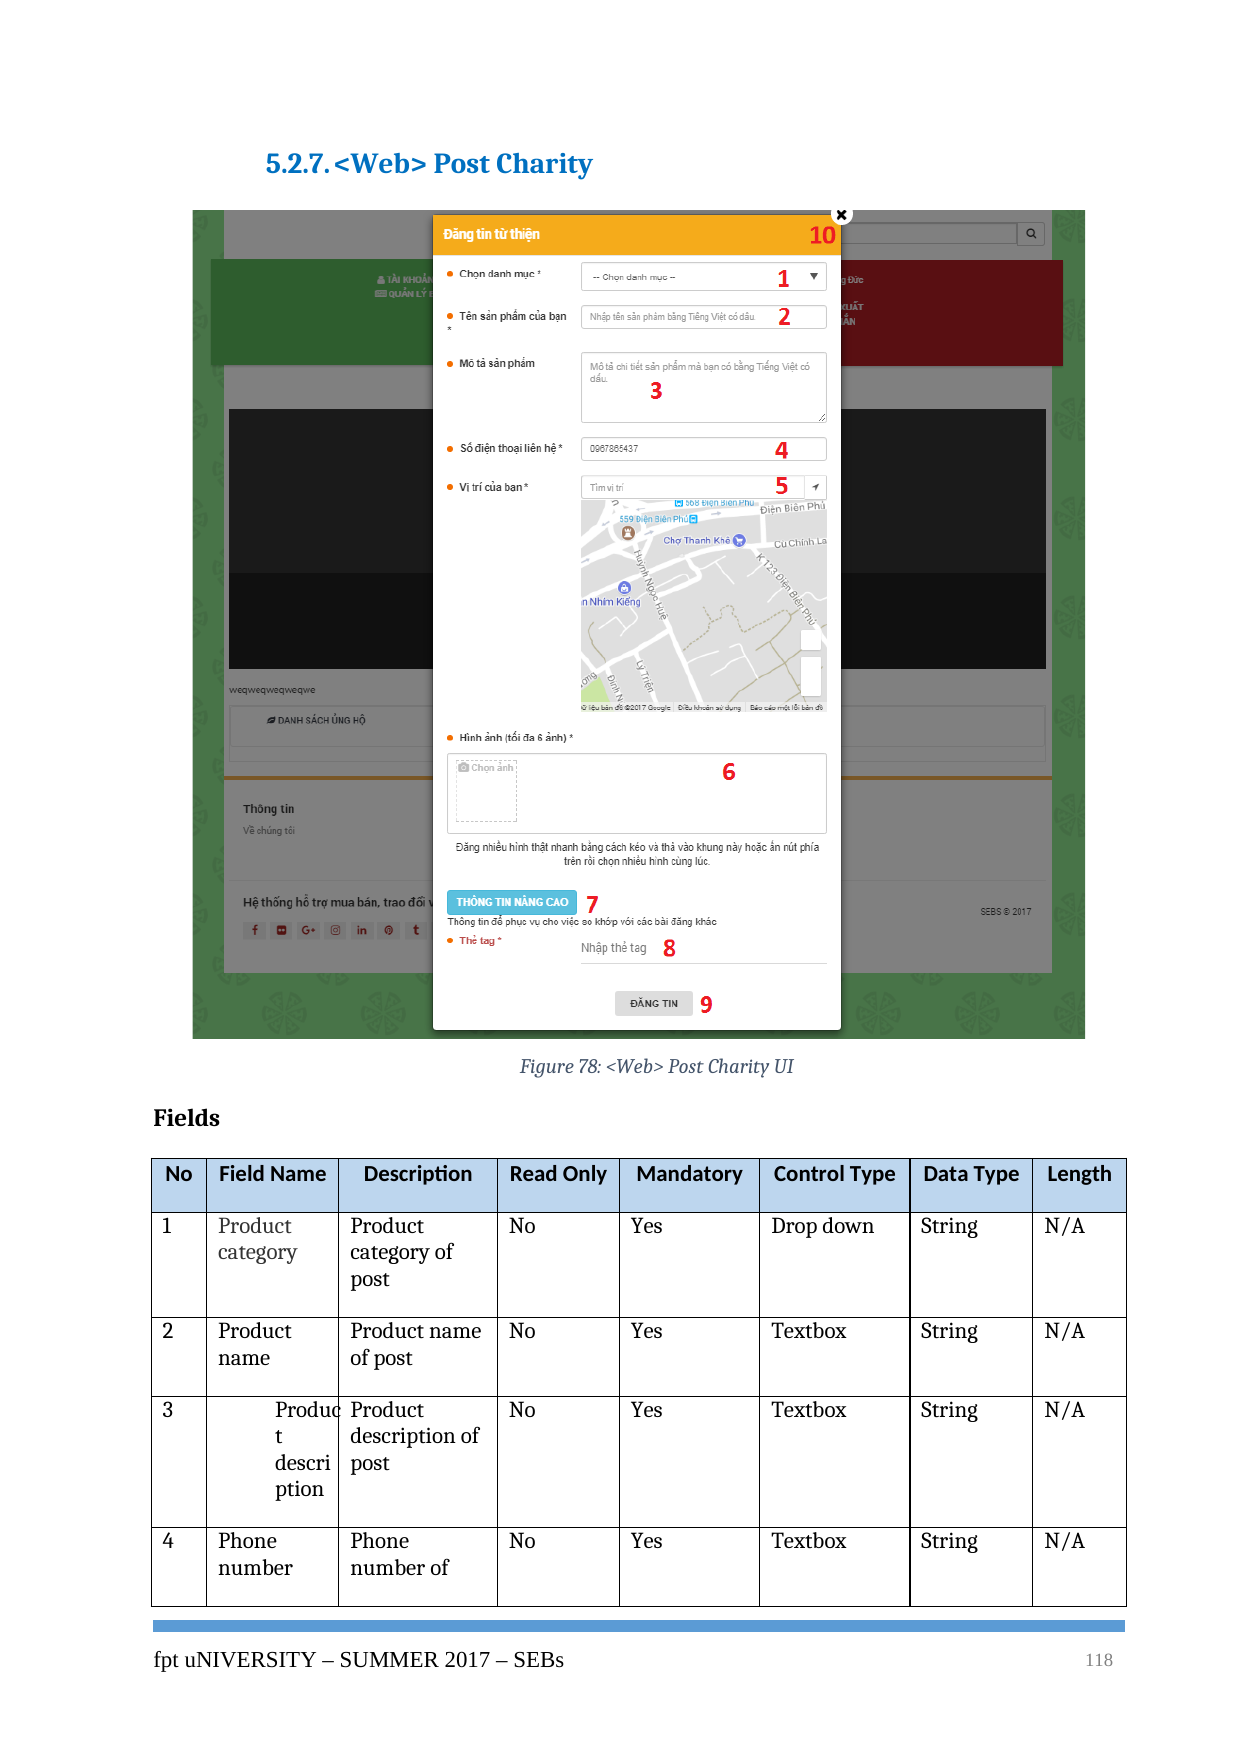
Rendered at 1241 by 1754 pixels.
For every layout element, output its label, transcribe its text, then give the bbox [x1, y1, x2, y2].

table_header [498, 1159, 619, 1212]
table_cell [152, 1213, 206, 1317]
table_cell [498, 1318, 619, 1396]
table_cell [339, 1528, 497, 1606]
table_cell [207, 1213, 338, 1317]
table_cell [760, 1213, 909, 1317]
picture [192, 210, 1086, 1039]
text <Web> Post Charity [266, 147, 1125, 181]
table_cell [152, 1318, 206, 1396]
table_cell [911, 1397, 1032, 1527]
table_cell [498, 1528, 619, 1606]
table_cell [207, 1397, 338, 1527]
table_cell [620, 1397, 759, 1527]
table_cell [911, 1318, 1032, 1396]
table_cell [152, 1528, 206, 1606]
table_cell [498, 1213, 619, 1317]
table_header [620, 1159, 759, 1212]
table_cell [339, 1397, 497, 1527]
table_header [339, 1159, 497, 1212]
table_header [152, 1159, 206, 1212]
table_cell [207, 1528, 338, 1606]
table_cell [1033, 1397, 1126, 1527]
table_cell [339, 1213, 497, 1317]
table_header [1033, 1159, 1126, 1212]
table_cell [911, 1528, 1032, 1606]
text Fields [153, 1104, 1125, 1133]
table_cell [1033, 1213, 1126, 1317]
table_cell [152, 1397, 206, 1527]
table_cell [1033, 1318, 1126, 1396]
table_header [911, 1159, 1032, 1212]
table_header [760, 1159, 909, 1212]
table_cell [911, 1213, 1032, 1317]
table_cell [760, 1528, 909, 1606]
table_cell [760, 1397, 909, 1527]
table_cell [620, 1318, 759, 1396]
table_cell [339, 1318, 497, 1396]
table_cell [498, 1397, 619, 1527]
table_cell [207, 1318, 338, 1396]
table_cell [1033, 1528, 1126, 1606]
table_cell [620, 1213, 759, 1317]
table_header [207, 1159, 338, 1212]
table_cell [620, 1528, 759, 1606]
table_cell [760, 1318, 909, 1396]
